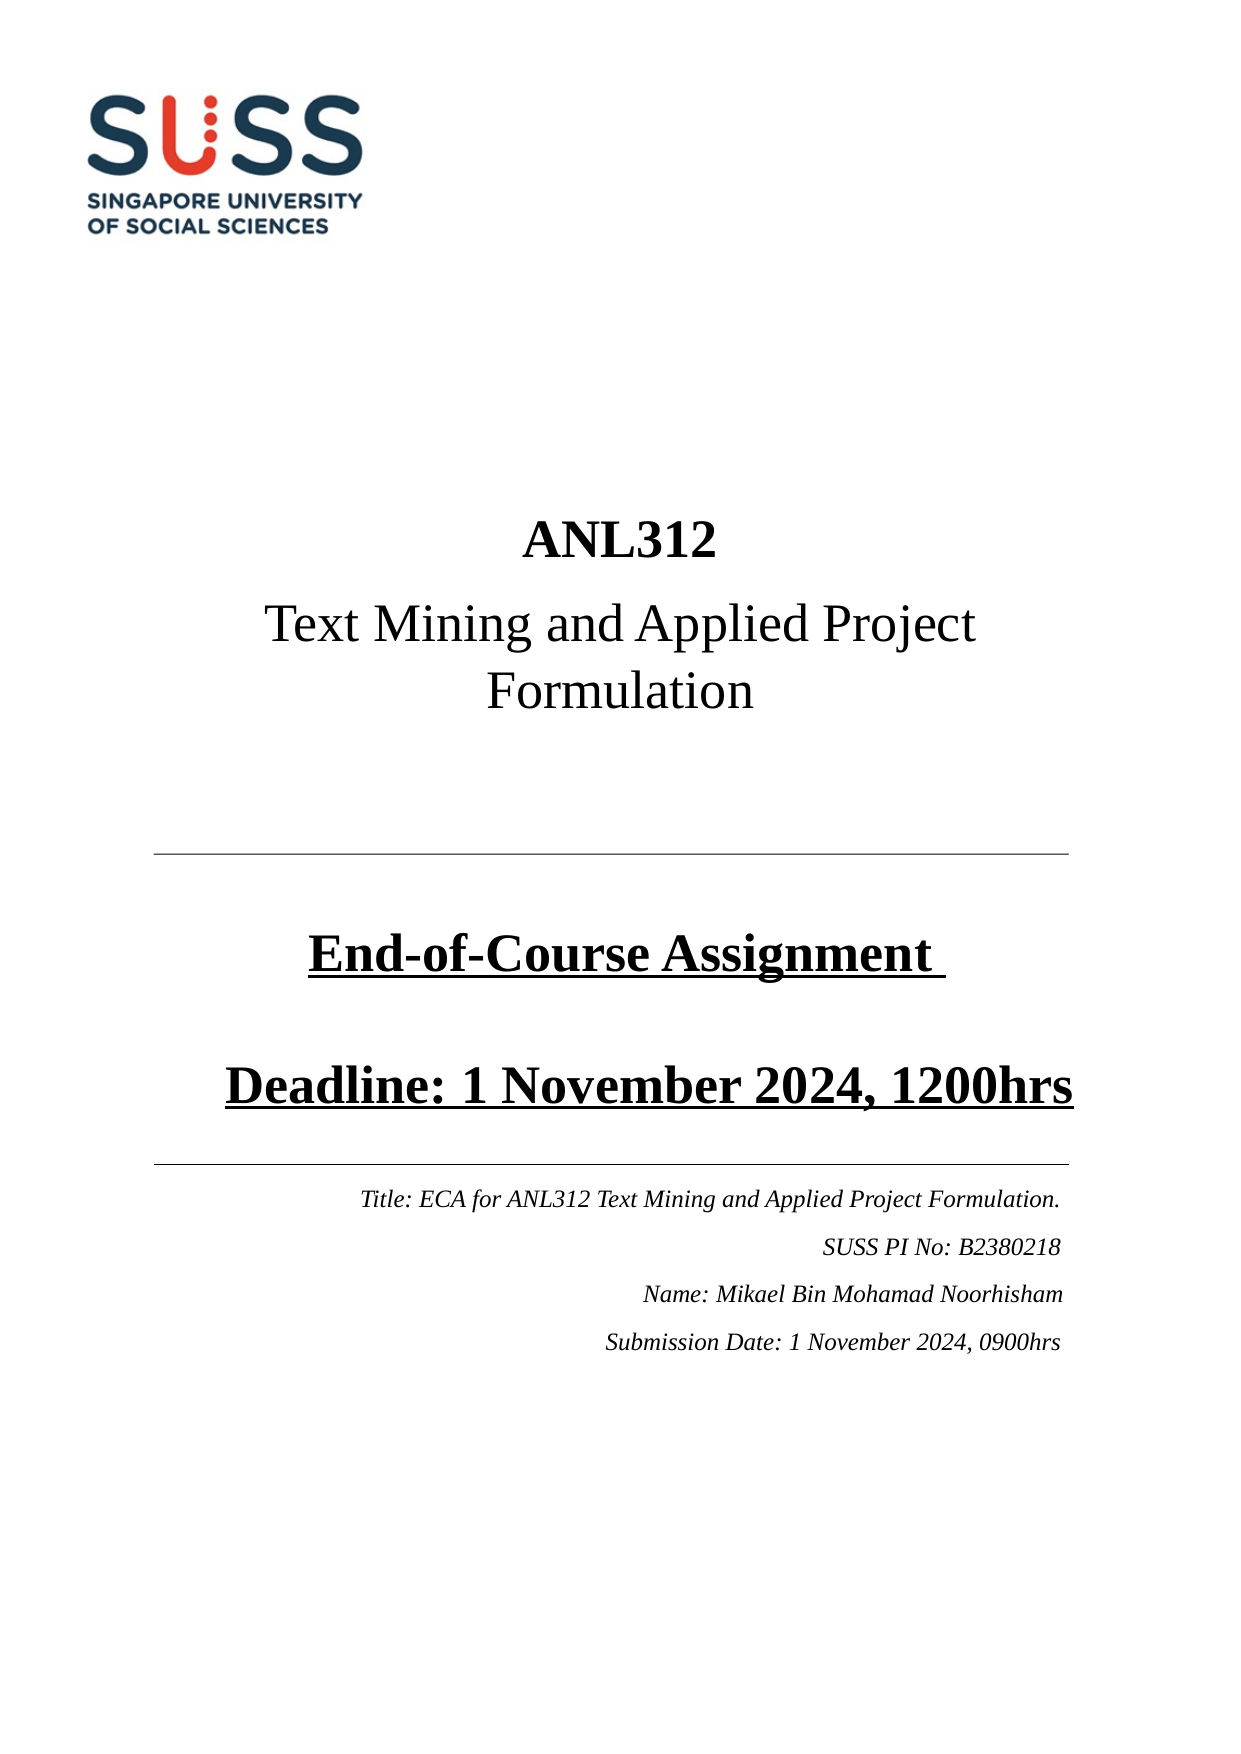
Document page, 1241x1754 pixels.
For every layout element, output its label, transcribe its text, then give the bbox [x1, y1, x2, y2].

text SUSS PI No: B2380218 [150, 1232, 1063, 1261]
text Name: Mikael Bin Mohamad Noorhisham [150, 1279, 1063, 1308]
text ANL312 [150, 507, 1090, 569]
text Text Mining and Applied Project Formulation [150, 591, 1090, 720]
text Deadline: 1 November 2024, 1200hrs [150, 1053, 1090, 1115]
text End-of-Course Assignment [150, 921, 1090, 983]
text Submission Date: 1 November 2024, 0900hrs [150, 1327, 1063, 1356]
picture [0, 1, 518, 327]
text Title: ECA for ANL312 Text Mining and Applied Project Formulation. [150, 1184, 1063, 1213]
